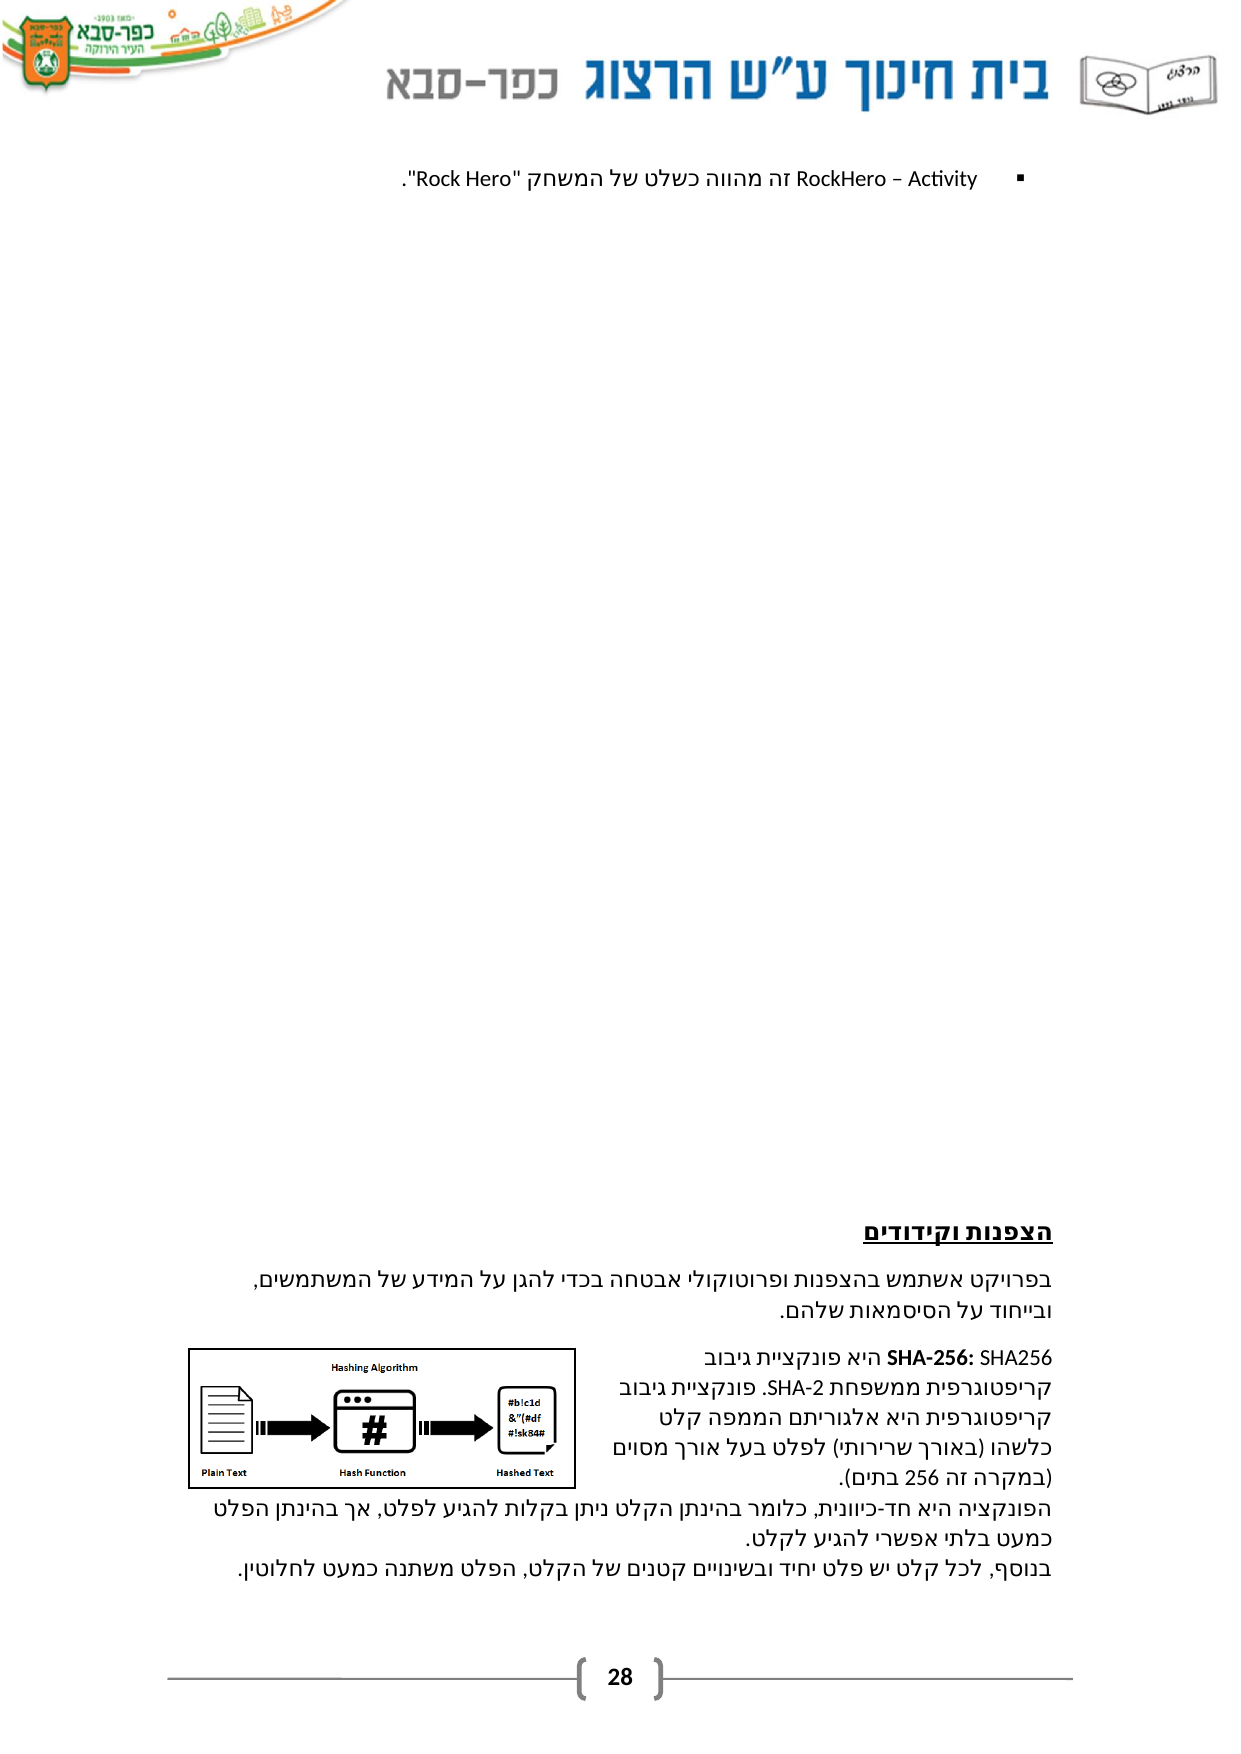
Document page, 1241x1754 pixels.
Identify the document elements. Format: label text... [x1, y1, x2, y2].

text הצפנות וקידודים [187, 1216, 1053, 1247]
picture [190, 1350, 574, 1487]
list RockHero – Activity זה מהווה כשלט של המשחק "Rock Hero". [187, 164, 1015, 193]
text בפרויקט אשתמש בהצפנות ופרוטוקולי אבטחה בכדי להגן על המידע של המשתמשים, ובייחוד על הסיסמאות שלהם. [187, 1266, 1053, 1324]
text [187, 1343, 1053, 1582]
picture [2, 0, 1240, 124]
